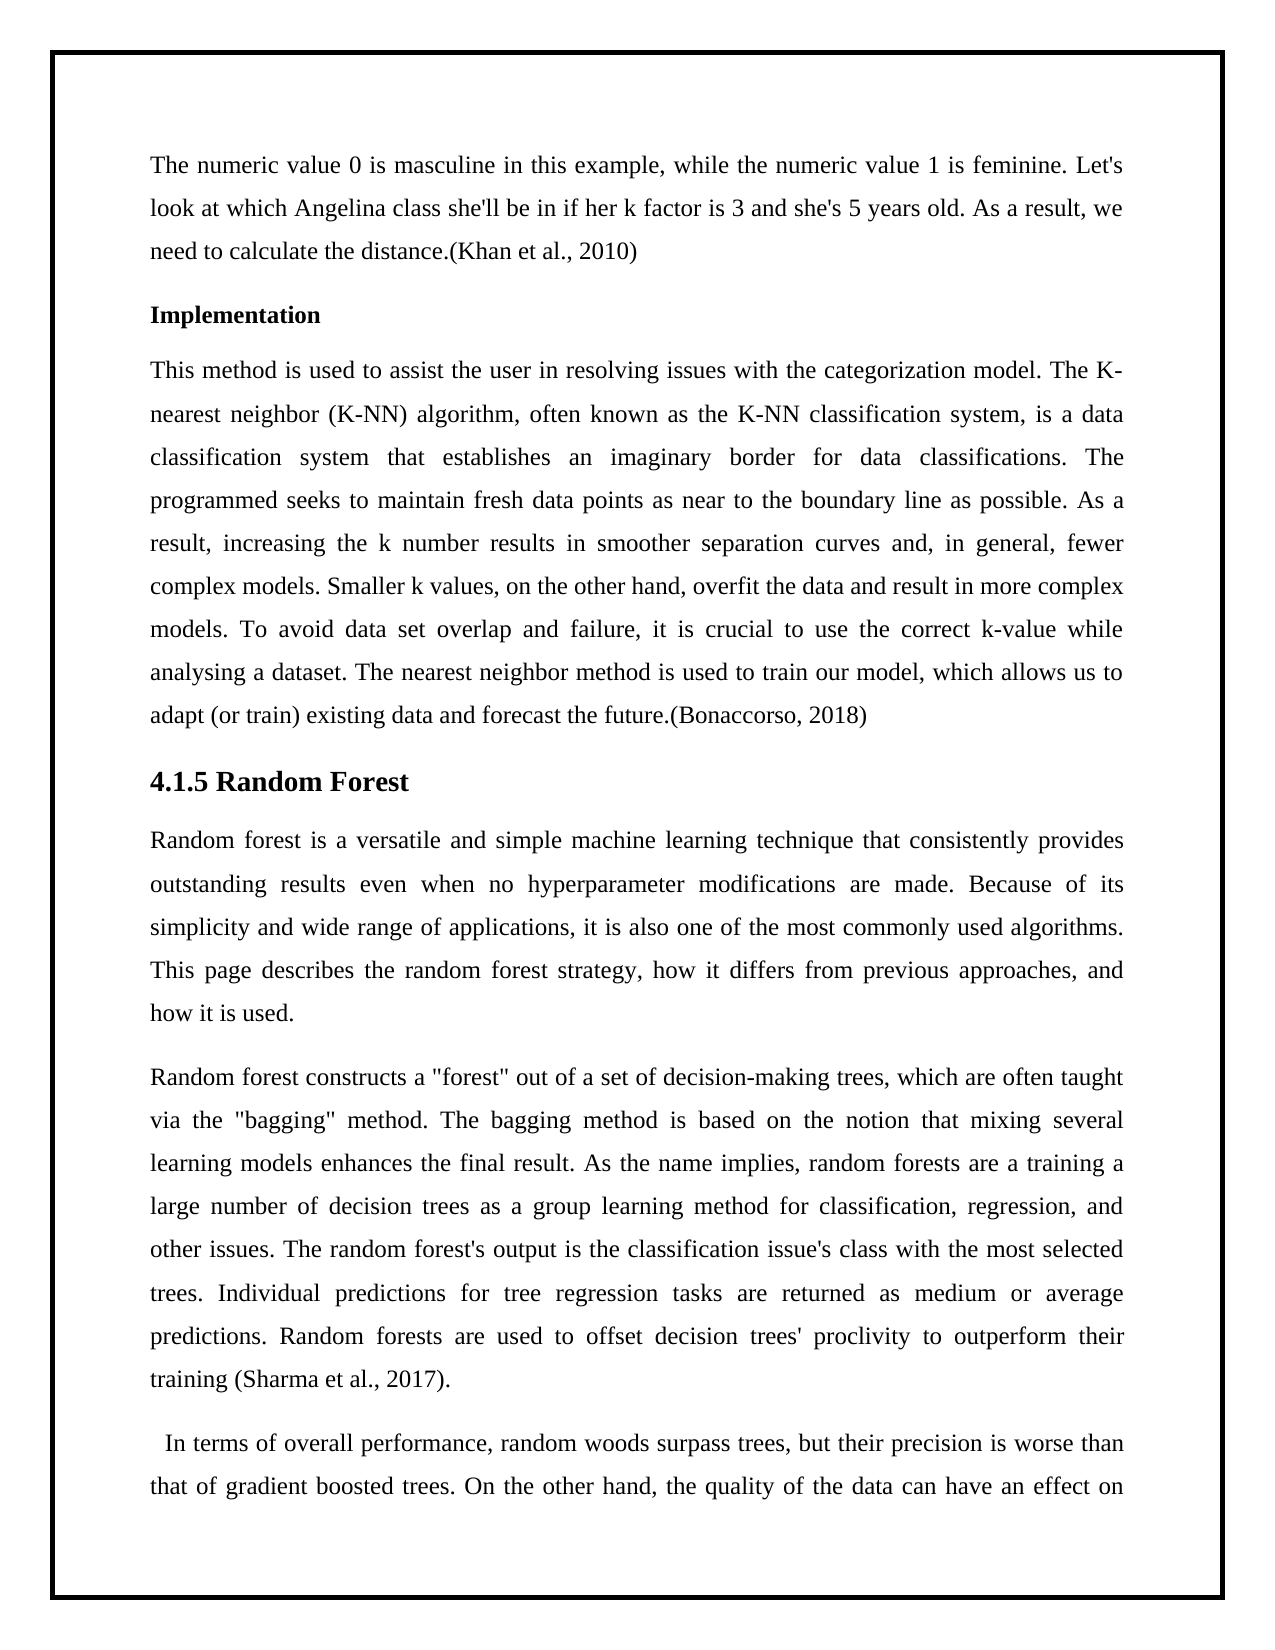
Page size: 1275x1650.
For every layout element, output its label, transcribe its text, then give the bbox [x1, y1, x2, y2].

text Random forest is a versatile and simple machine learning technique that consistently provides outstanding results even when no hyperparameter modifications are made. Because of its simplicity and wide range of applications, it is also one of the most commonly used algorithms. This page describes the random forest strategy, how it differs from previous approaches, and how it is used. [150, 826, 1125, 1027]
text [150, 1428, 1125, 1500]
text Implementation [150, 300, 1125, 329]
text Random forest constructs a "forest" out of a set of decision-making trees, which are often taught via the "bagging" method. The bagging method is based on the notion that mixing several learning models enhances the final result. As the name implies, random forests are a training a large number of decision trees as a group learning method for classification, regression, and other issues. The random forest's output is the classification issue's class with the most selected trees. Individual predictions for tree regression tasks are returned as medium or average predictions. Random forests are used to offset decision trees' proclivity to outperform their training (Sharma et al., 2017). [150, 1062, 1125, 1393]
text 4.1.5 Random Forest [150, 764, 1125, 798]
text The numeric value 0 is masculine in this example, while the numeric value 1 is feminine. Let's look at which Angelina class she'll be in if her k factor is 3 and she's 5 years old. As a result, we need to calculate the distance.(Khan et al., 2010) [150, 150, 1125, 265]
text This method is used to assist the user in resolving issues with the categorization model. The K-nearest neighbor (K-NN) algorithm, often known as the K-NN classification system, is a data classification system that establishes an imaginary border for data classifications. The programmed seeks to maintain fresh data points as near to the boundary line as possible. As a result, increasing the k number results in smoother separation curves and, in general, fewer complex models. Smaller k values, on the other hand, overfit the data and result in more complex models. To avoid data set overlap and failure, it is crucial to use the correct k-value while analysing a dataset. The nearest neighbor method is used to train our model, which allows us to adapt (or train) existing data and forecast the future.(Bonaccorso, 2018) [150, 356, 1125, 729]
